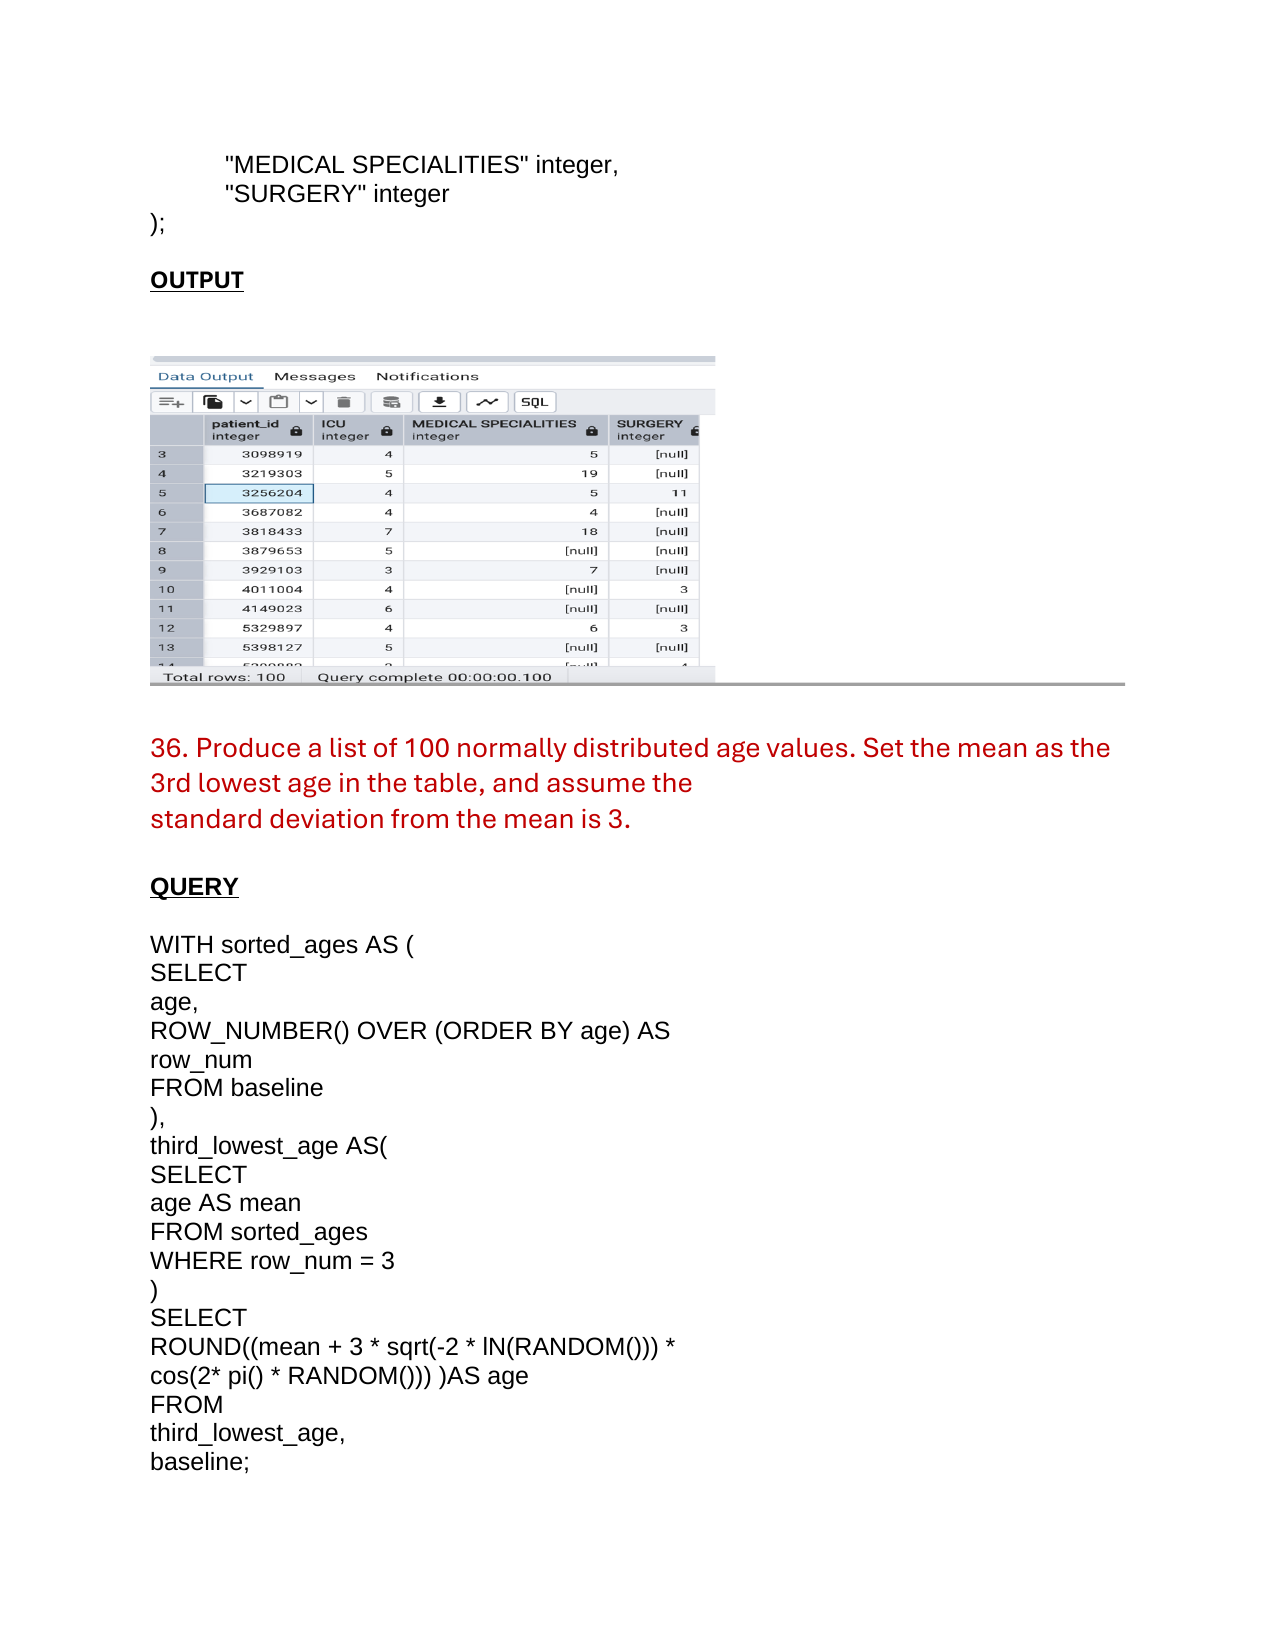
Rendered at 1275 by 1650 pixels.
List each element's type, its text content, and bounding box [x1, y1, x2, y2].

text ) [150, 1274, 1125, 1303]
text OUTPUT [150, 265, 1125, 296]
text QUERY [150, 872, 1125, 901]
text SELECT [150, 1303, 1125, 1332]
text 36. Produce a list of 100 normally distributed age values. Set the mean as the 3rd lowest age in the table, and assume the [150, 729, 1125, 801]
text age, [150, 987, 1125, 1016]
text standard deviation from the mean is 3. [150, 801, 1125, 836]
text third_lowest_age AS( [150, 1131, 1125, 1159]
text WHERE row_num = 3 [150, 1246, 1125, 1274]
text FROM [150, 1389, 1125, 1418]
text "MEDICAL SPECIALITIES" integer, [150, 150, 1125, 179]
text SELECT [150, 958, 1125, 987]
text ); [150, 207, 1125, 236]
text FROM sorted_ages [150, 1217, 1125, 1246]
picture [150, 356, 716, 682]
text WITH sorted_ages AS ( [150, 929, 1125, 958]
text cos(2* pi() * RANDOM())) )AS age [150, 1361, 1125, 1389]
text "SURGERY" integer [150, 179, 1125, 207]
text SELECT [150, 1159, 1125, 1188]
text row_num [150, 1044, 1125, 1073]
text FROM baseline [150, 1073, 1125, 1102]
text third_lowest_age, [150, 1418, 1125, 1447]
text ROW_NUMBER() OVER (ORDER BY age) AS [150, 1016, 1125, 1044]
text baseline; [150, 1447, 1125, 1476]
text age AS mean [150, 1188, 1125, 1217]
text ), [150, 1102, 1125, 1131]
text ROUND((mean + 3 * sqrt(-2 * lN(RANDOM())) * [150, 1332, 1125, 1361]
